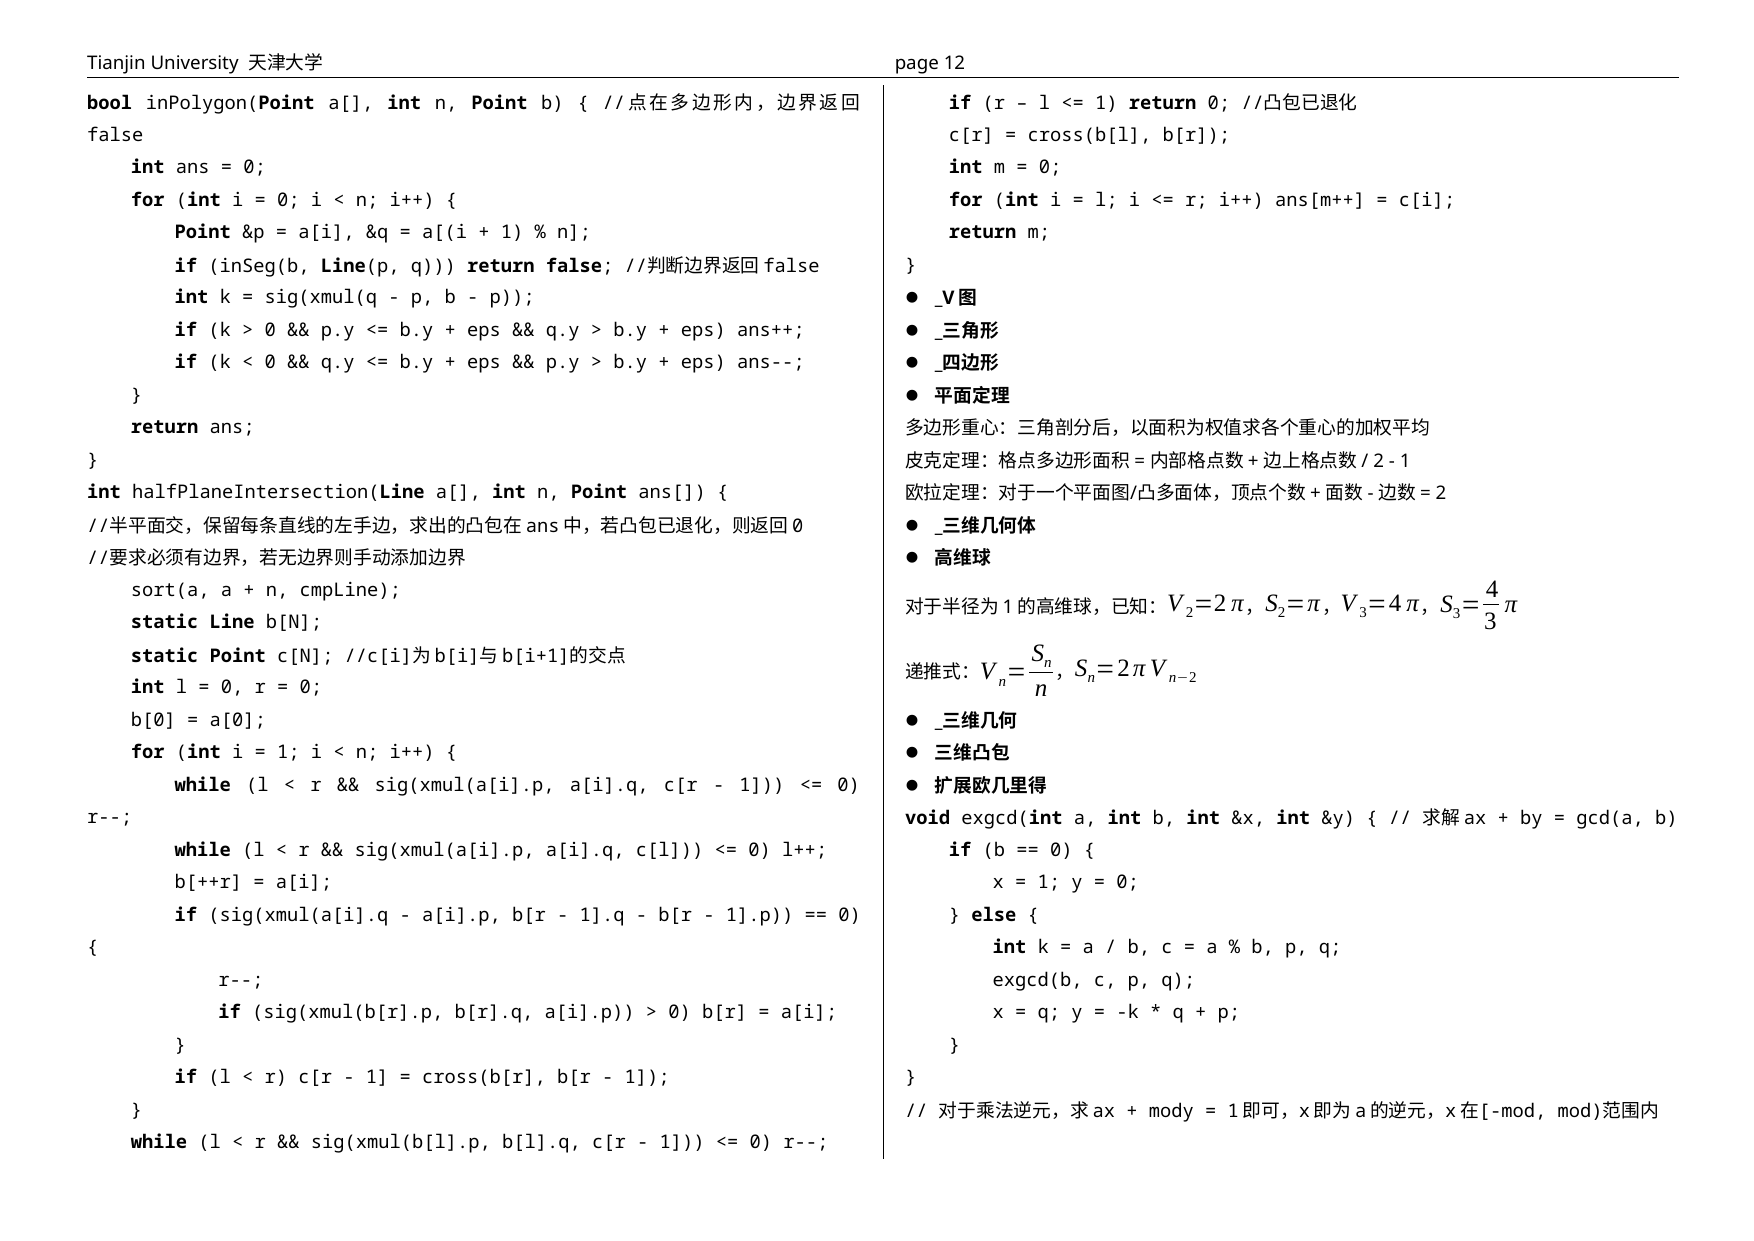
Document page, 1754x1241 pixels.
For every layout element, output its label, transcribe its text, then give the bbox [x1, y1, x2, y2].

text b[0] = a[0]; [87, 703, 861, 735]
text if (b == 0) { [905, 833, 1679, 865]
text Point &p = a[i], &q = a[(i + 1) % n]; [87, 215, 861, 248]
text static Point c[N]; //c[i]为b[i]与b[i+1]的交点 [87, 638, 861, 670]
subtitle _四边形 [905, 345, 1679, 378]
text for (int i = 0; i < n; i++) { [87, 183, 861, 215]
text // 对于乘法逆元，求ax + mody = 1即可，x即为a的逆元，x在[-mod, mod)范围内 [905, 1093, 1679, 1125]
text int k = a / b, c = a % b, p, q; [905, 930, 1679, 963]
text } [905, 248, 1679, 280]
text //要求必须有边界，若无边界则手动添加边界 [87, 540, 861, 573]
text } [87, 1028, 861, 1060]
text //半平面交，保留每条直线的左手边，求出的凸包在ans中，若凸包已退化，则返回0 [87, 508, 861, 540]
subtitle _三维几何 [905, 703, 1679, 735]
text 欧拉定理：对于一个平面图/凸多面体，顶点个数 + 面数 - 边数 = 2 [905, 475, 1679, 508]
text static Line b[N]; [87, 605, 861, 638]
text for (int i = l; i <= r; i++) ans[m++] = c[i]; [905, 183, 1679, 215]
text int m = 0; [905, 150, 1679, 183]
text while (l < r && sig(xmul(b[l].p, b[l].q, c[r - 1])) <= 0) r--; [87, 1125, 861, 1158]
subtitle 高维球 [905, 540, 1679, 573]
text x = 1; y = 0; [905, 865, 1679, 898]
text bool inPolygon(Point a[], int n, Point b) { //点在多边形内，边界返回false [87, 85, 861, 150]
text if (r – l <= 1) return 0; //凸包已退化 [905, 85, 1679, 118]
text int ans = 0; [87, 150, 861, 183]
text x = q; y = -k * q + p; [905, 995, 1679, 1028]
subtitle 平面定理 [905, 378, 1679, 410]
text if (k > 0 && p.y <= b.y + eps && q.y > b.y + eps) ans++; [87, 313, 861, 345]
text 对于半径为1的高维球，已知：，，， [905, 573, 1679, 638]
subtitle 三维凸包 [905, 735, 1679, 768]
text } [905, 1028, 1679, 1060]
text 递推式：， [905, 638, 1679, 703]
text r--; [87, 963, 861, 995]
text if (l < r) c[r - 1] = cross(b[r], b[r - 1]); [87, 1060, 861, 1093]
text sort(a, a + n, cmpLine); [87, 573, 861, 605]
subtitle _V图 [905, 280, 1679, 313]
text int k = sig(xmul(q - p, b - p)); [87, 280, 861, 313]
text if (sig(xmul(a[i].q - a[i].p, b[r - 1].q - b[r - 1].p)) == 0) { [87, 898, 861, 963]
text if (sig(xmul(b[r].p, b[r].q, a[i].p)) > 0) b[r] = a[i]; [87, 995, 861, 1028]
subtitle _三维几何体 [905, 508, 1679, 540]
text int halfPlaneIntersection(Line a[], int n, Point ans[]) { [87, 475, 861, 508]
text 多边形重心：三角剖分后，以面积为权值求各个重心的加权平均 [905, 410, 1679, 443]
text c[r] = cross(b[l], b[r]); [905, 118, 1679, 150]
subtitle _三角形 [905, 313, 1679, 345]
text while (l < r && sig(xmul(a[i].p, a[i].q, c[l])) <= 0) l++; [87, 833, 861, 865]
text } [905, 1060, 1679, 1093]
text for (int i = 1; i < n; i++) { [87, 735, 861, 768]
text b[++r] = a[i]; [87, 865, 861, 898]
text } else { [905, 898, 1679, 930]
text 皮克定理：格点多边形面积 = 内部格点数 + 边上格点数 / 2 - 1 [905, 443, 1679, 475]
text void exgcd(int a, int b, int &x, int &y) { // 求解ax + by = gcd(a, b) [905, 800, 1679, 833]
text return ans; [87, 410, 861, 443]
text } [87, 378, 861, 410]
text if (k < 0 && q.y <= b.y + eps && p.y > b.y + eps) ans--; [87, 345, 861, 378]
text if (inSeg(b, Line(p, q))) return false; //判断边界返回false [87, 248, 861, 280]
text int l = 0, r = 0; [87, 670, 861, 703]
text } [87, 1093, 861, 1125]
text } [87, 443, 861, 475]
text while (l < r && sig(xmul(a[i].p, a[i].q, c[r - 1])) <= 0) r--; [87, 768, 861, 833]
subtitle 扩展欧几里得 [905, 768, 1679, 800]
text exgcd(b, c, p, q); [905, 963, 1679, 995]
text return m; [905, 215, 1679, 248]
